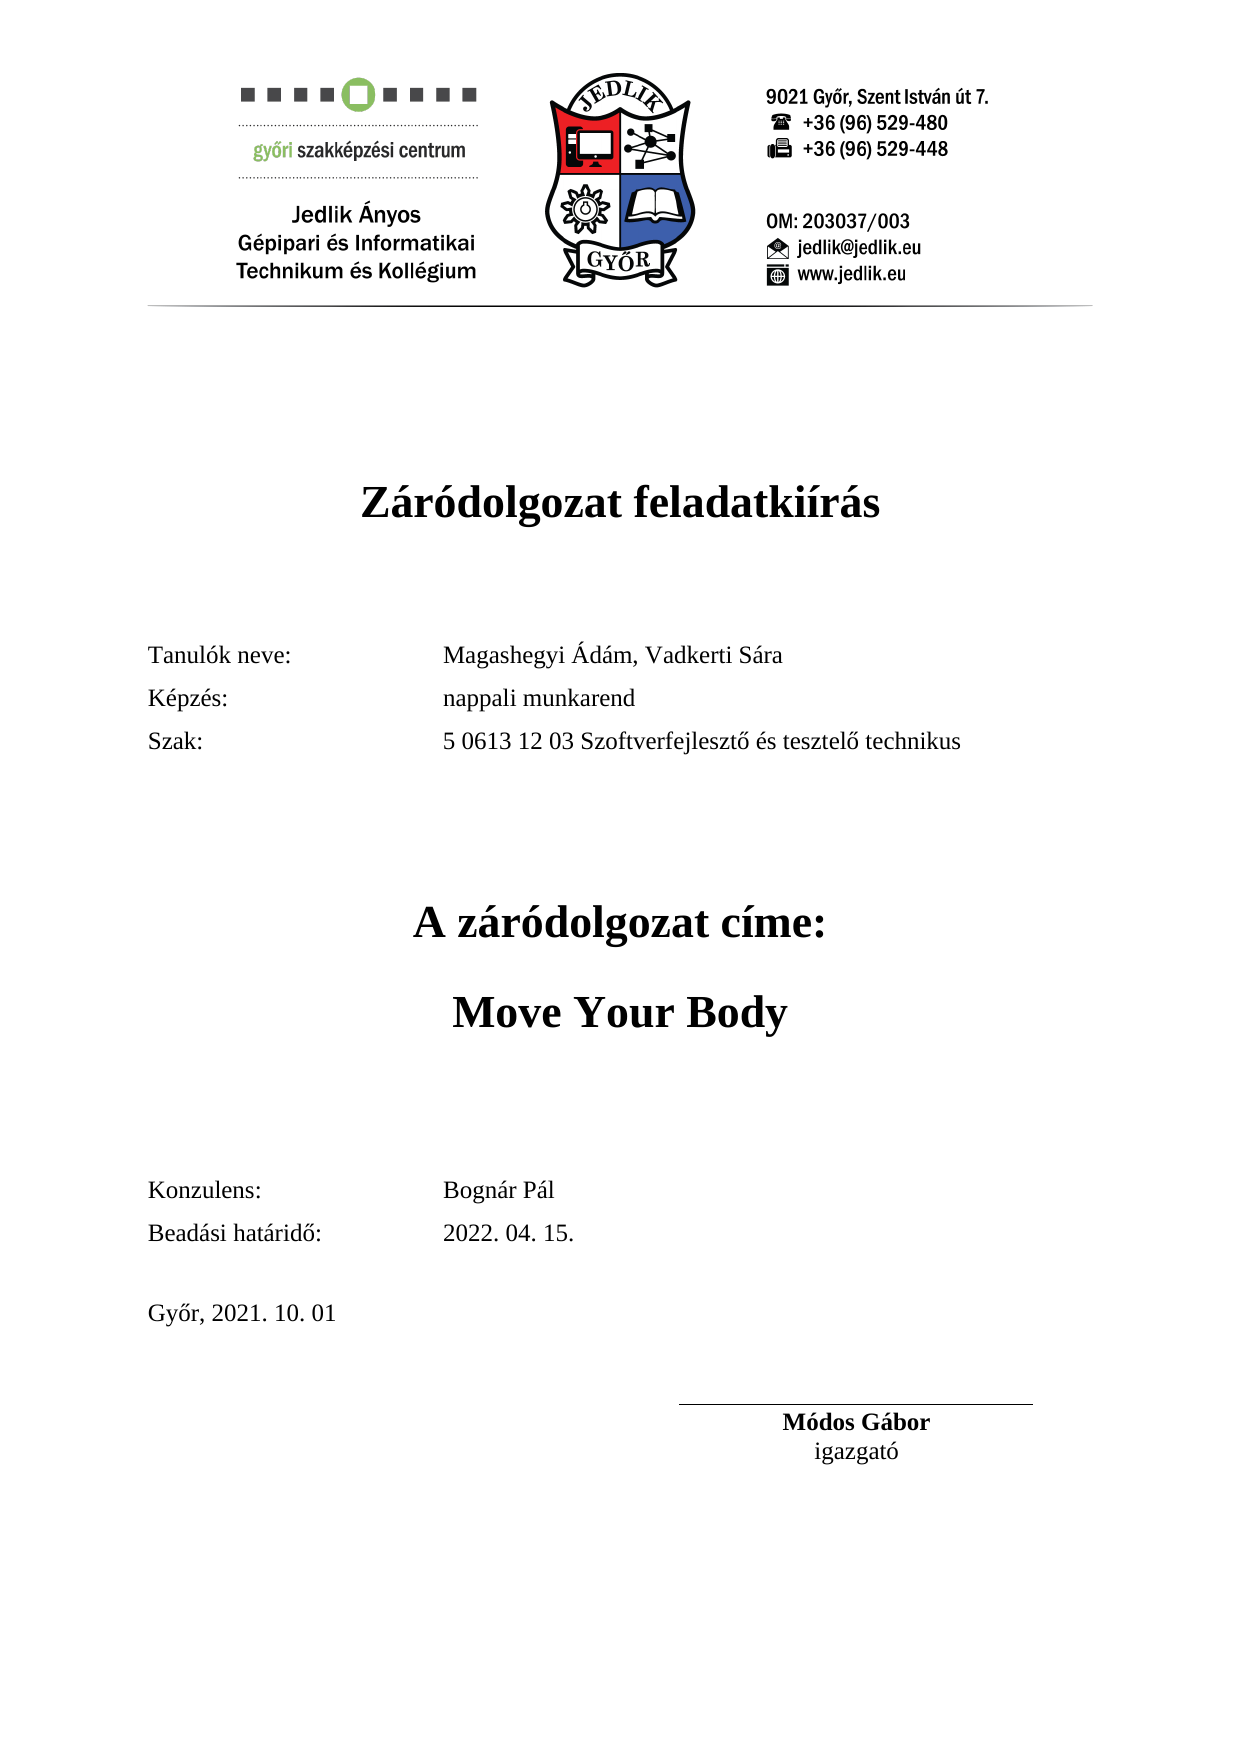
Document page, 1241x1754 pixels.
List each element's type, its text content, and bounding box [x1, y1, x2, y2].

text Beadási határidő: 2022. 04. 15. [148, 1218, 1093, 1247]
picture [147, 73, 1093, 307]
text Tanulók neve: Magashegyi Ádám, Vadkerti Sára [148, 640, 1093, 669]
text A záródolgozat címe: [148, 894, 1093, 947]
text Képzés: nappali munkarend [148, 683, 1093, 712]
text Szak: 5 0613 12 03 Szoftverfejlesztő és tesztelő technikus [148, 726, 1093, 755]
text Módos Gábor igazgató [679, 1405, 1033, 1465]
text Konzulens: Bognár Pál [148, 1175, 1093, 1203]
text Move Your Body [148, 984, 1093, 1037]
text Záródolgozat feladatkiírás [148, 475, 1093, 527]
text Győr, 2021. 10. 01 [148, 1298, 1093, 1327]
